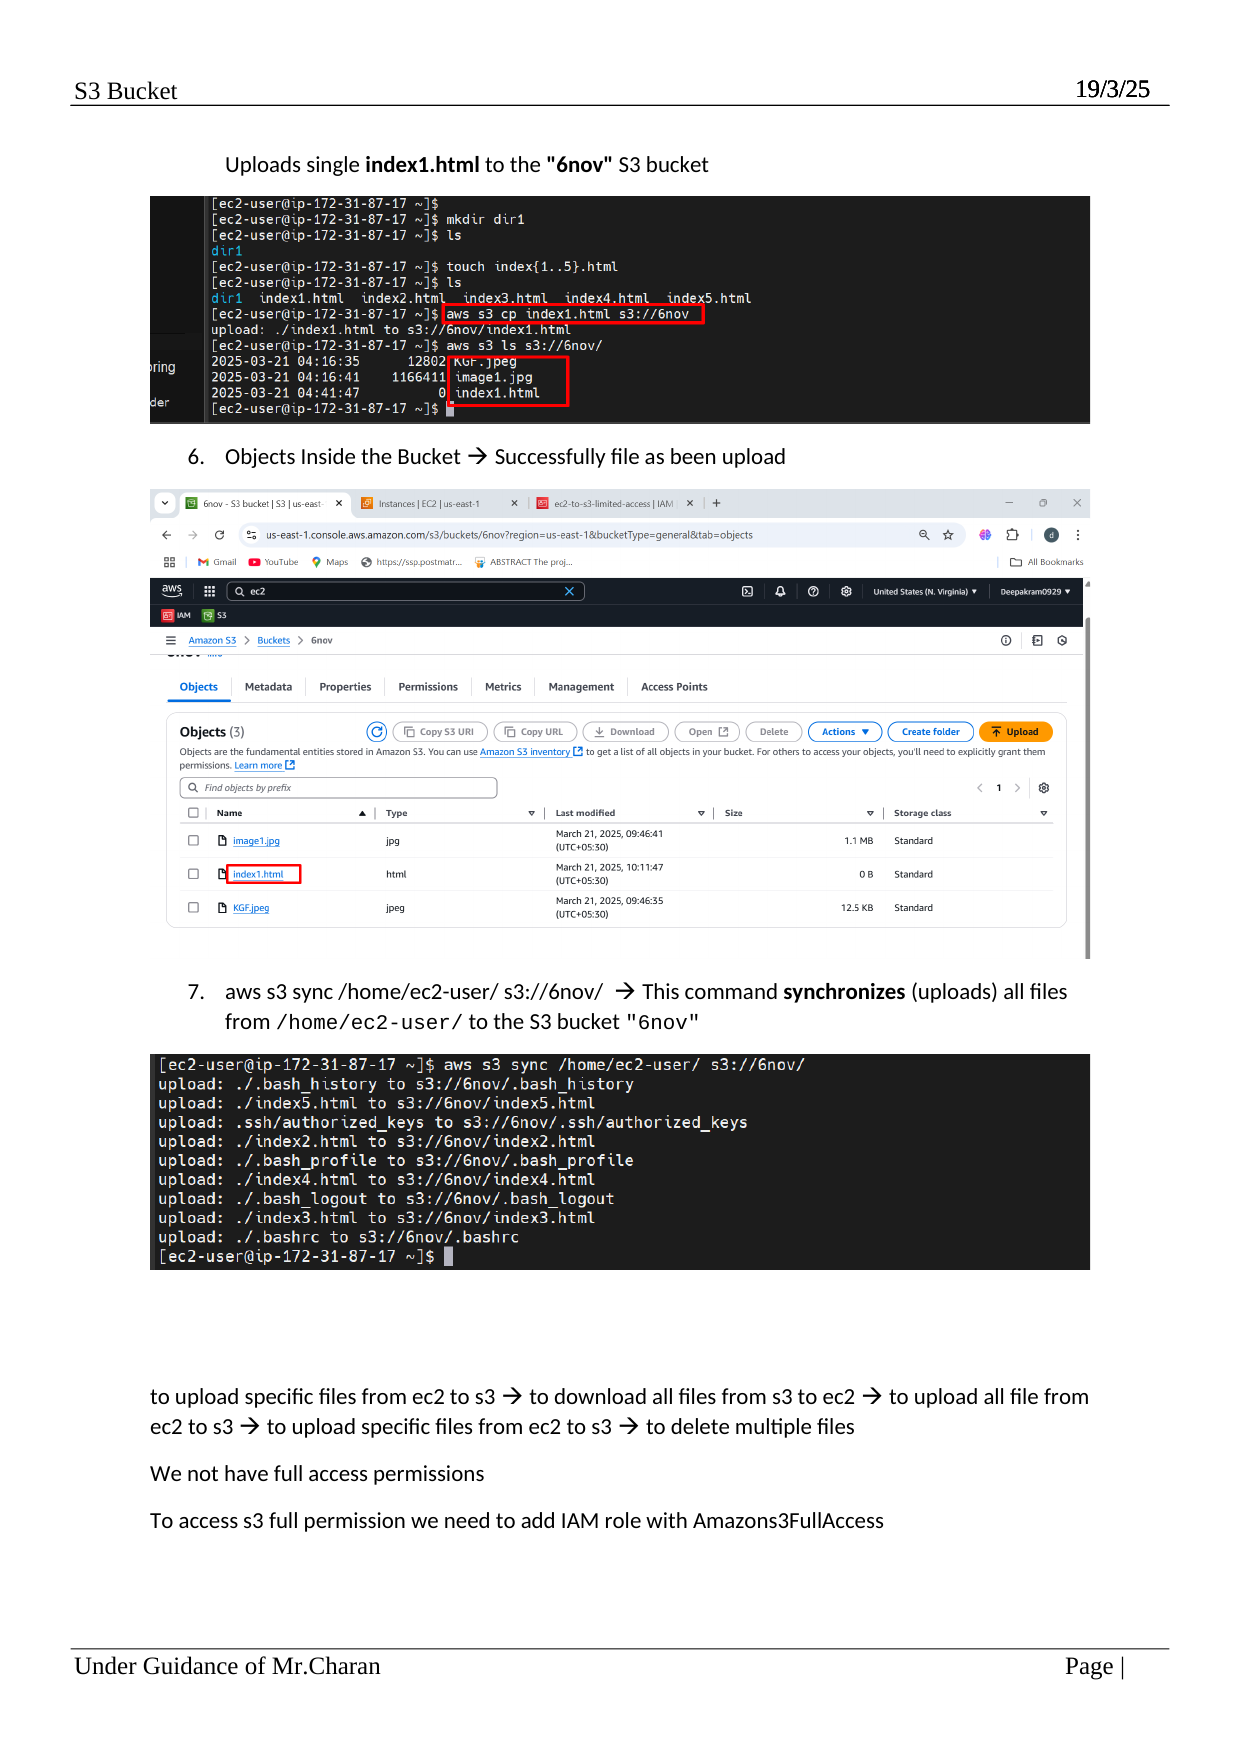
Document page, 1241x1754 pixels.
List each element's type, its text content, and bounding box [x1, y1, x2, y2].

picture [150, 1054, 1091, 1270]
picture [150, 489, 1091, 959]
text We not have full access permissions [150, 1459, 1090, 1487]
picture [150, 196, 1091, 424]
text to upload specific files from ec2 to s3 to download all files from s3 to ec2 to upload all file from ec2 to s3 to upload specific files from ec2 to s3 to delete multiple files [150, 1382, 1090, 1440]
list aws s3 sync /home/ec2-user/ s3://6nov/ This command synchronizes (uploads) all files from /home/ec2-user/ to the S3 bucket "6nov" [187, 977, 1090, 1036]
text To access s3 full permission we need to add IAM role with Amazons3FullAccess [150, 1506, 1090, 1534]
list Uploads single index1.html to the "6nov" S3 bucket [225, 150, 1090, 178]
list Objects Inside the Bucket Successfully file as been upload [187, 442, 1090, 470]
